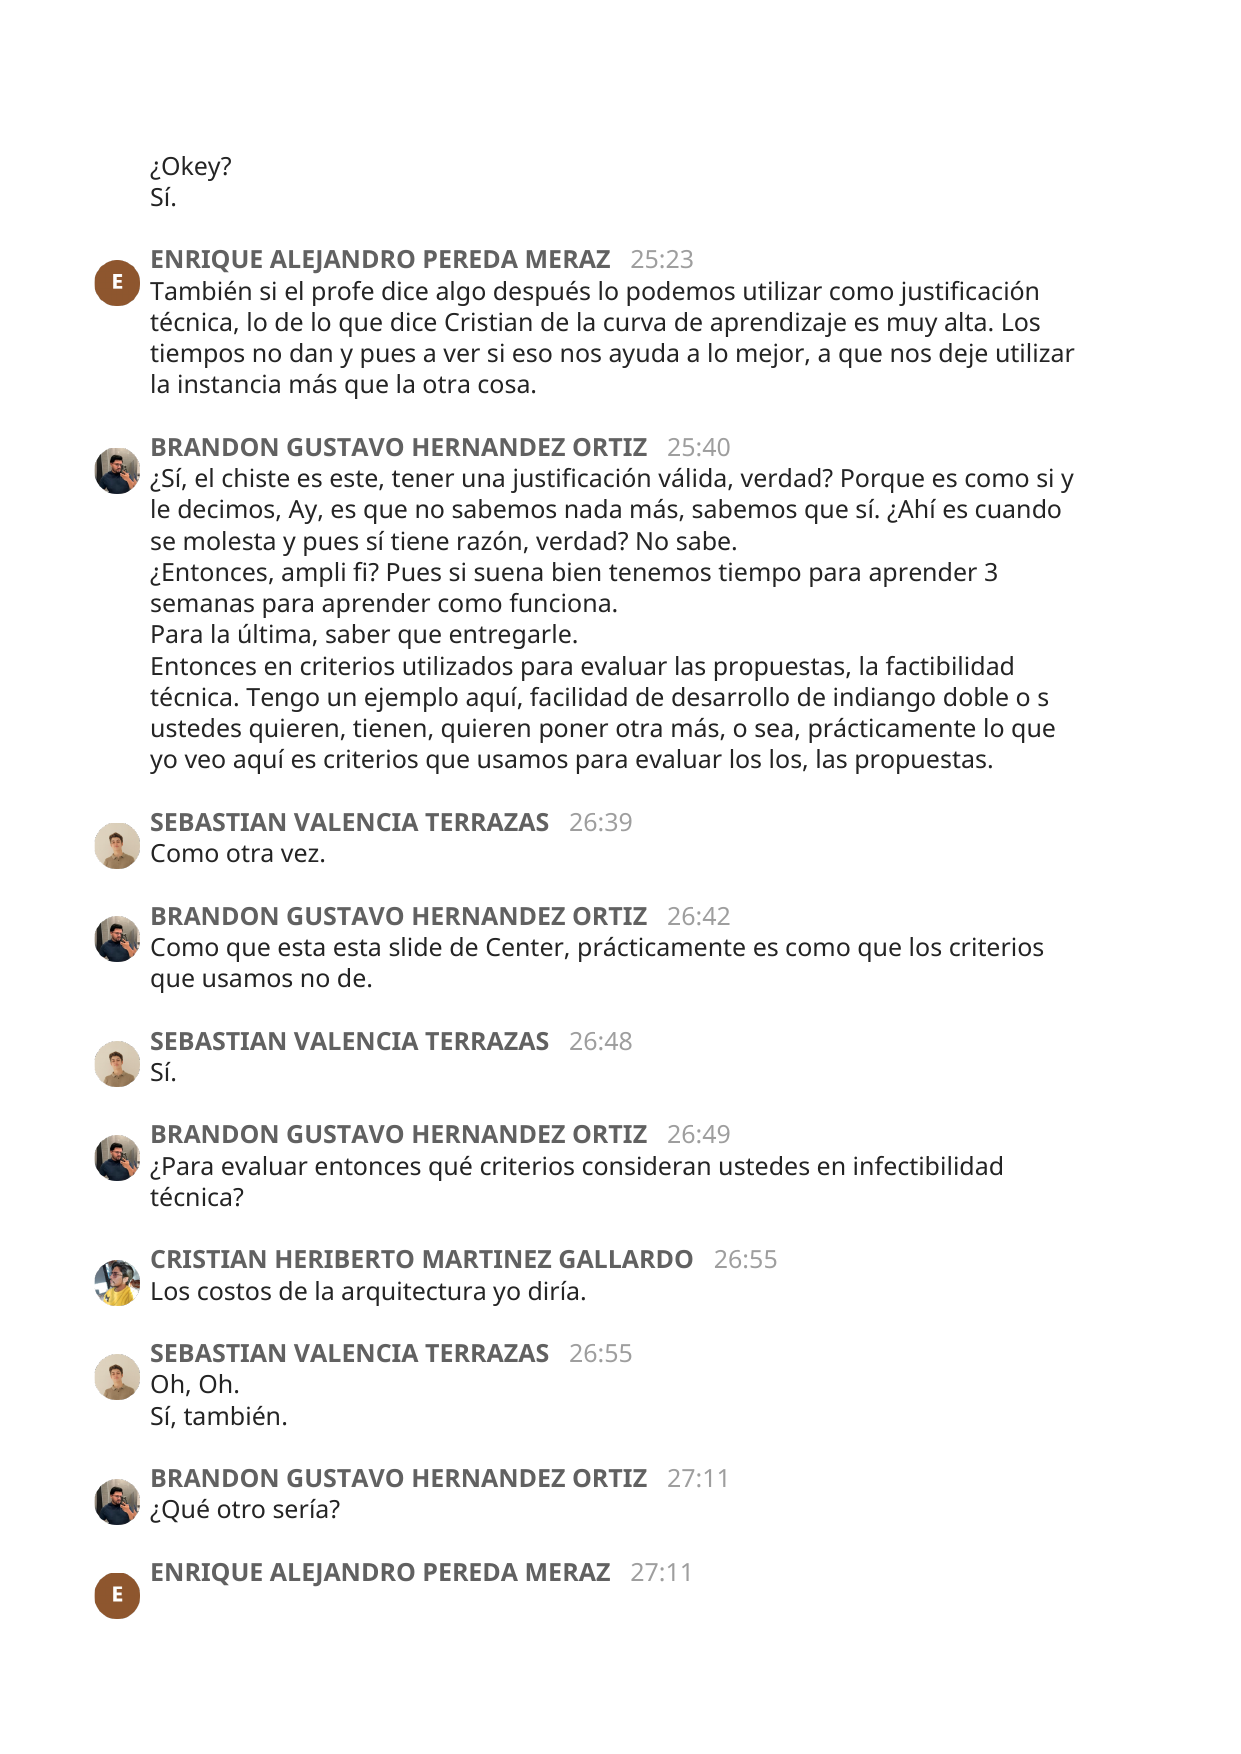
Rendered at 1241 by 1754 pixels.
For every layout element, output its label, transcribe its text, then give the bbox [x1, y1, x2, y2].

picture [94, 1260, 140, 1306]
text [150, 1525, 1090, 1587]
picture [94, 1354, 140, 1400]
text ENRIQUE ALEJANDRO PEREDA MERAZ 25:23 También si el profe dice algo después lo podemos utilizar como justificación técnica, lo de lo que dice Cristian de la curva de aprendizaje es muy alta. Los tiempos no dan y pues a ver si eso nos ayuda a lo mejor, a que nos deje utilizar la instancia más que la otra cosa. [150, 212, 1090, 400]
picture [94, 916, 140, 962]
text BRANDON GUSTAVO HERNANDEZ ORTIZ 26:49 ¿Para evaluar entonces qué criterios consideran ustedes en infectibilidad técnica? [150, 1087, 1090, 1212]
text BRANDON GUSTAVO HERNANDEZ ORTIZ 25:40 ¿Sí, el chiste es este, tener una justificación válida, verdad? Porque es como si y le decimos, Ay, es que no sabemos nada más, sabemos que sí. ¿Ahí es cuando se molesta y pues sí tiene razón, verdad? No sabe. ¿Entonces, ampli fi? Pues si suena bien tenemos tiempo para aprender 3 semanas para aprender como funciona. Para la última, saber que entregarle. Entonces en criterios utilizados para evaluar las propuestas, la factibilidad técnica. Tengo un ejemplo aquí, facilidad de desarrollo de indiango doble o s ustedes quieren, tienen, quieren poner otra más, o sea, prácticamente lo que yo veo aquí es criterios que usamos para evaluar los los, las propuestas. [150, 400, 1090, 775]
picture [94, 260, 140, 306]
picture [94, 1135, 140, 1181]
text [150, 150, 1090, 212]
text BRANDON GUSTAVO HERNANDEZ ORTIZ 27:11 ¿Qué otro sería? [150, 1431, 1090, 1525]
picture [94, 448, 140, 494]
text SEBASTIAN VALENCIA TERRAZAS 26:48 Sí. [150, 994, 1090, 1087]
text CRISTIAN HERIBERTO MARTINEZ GALLARDO 26:55 Los costos de la arquitectura yo diría. [150, 1212, 1090, 1306]
text SEBASTIAN VALENCIA TERRAZAS 26:55 Oh, Oh. Sí, también. [150, 1306, 1090, 1431]
picture [94, 1573, 140, 1619]
text SEBASTIAN VALENCIA TERRAZAS 26:39 Como otra vez. [150, 775, 1090, 869]
picture [94, 823, 140, 869]
text BRANDON GUSTAVO HERNANDEZ ORTIZ 26:42 Como que esta esta slide de Center, prácticamente es como que los criterios que usamos no de. [150, 869, 1090, 994]
picture [94, 1479, 140, 1525]
picture [94, 1041, 140, 1087]
